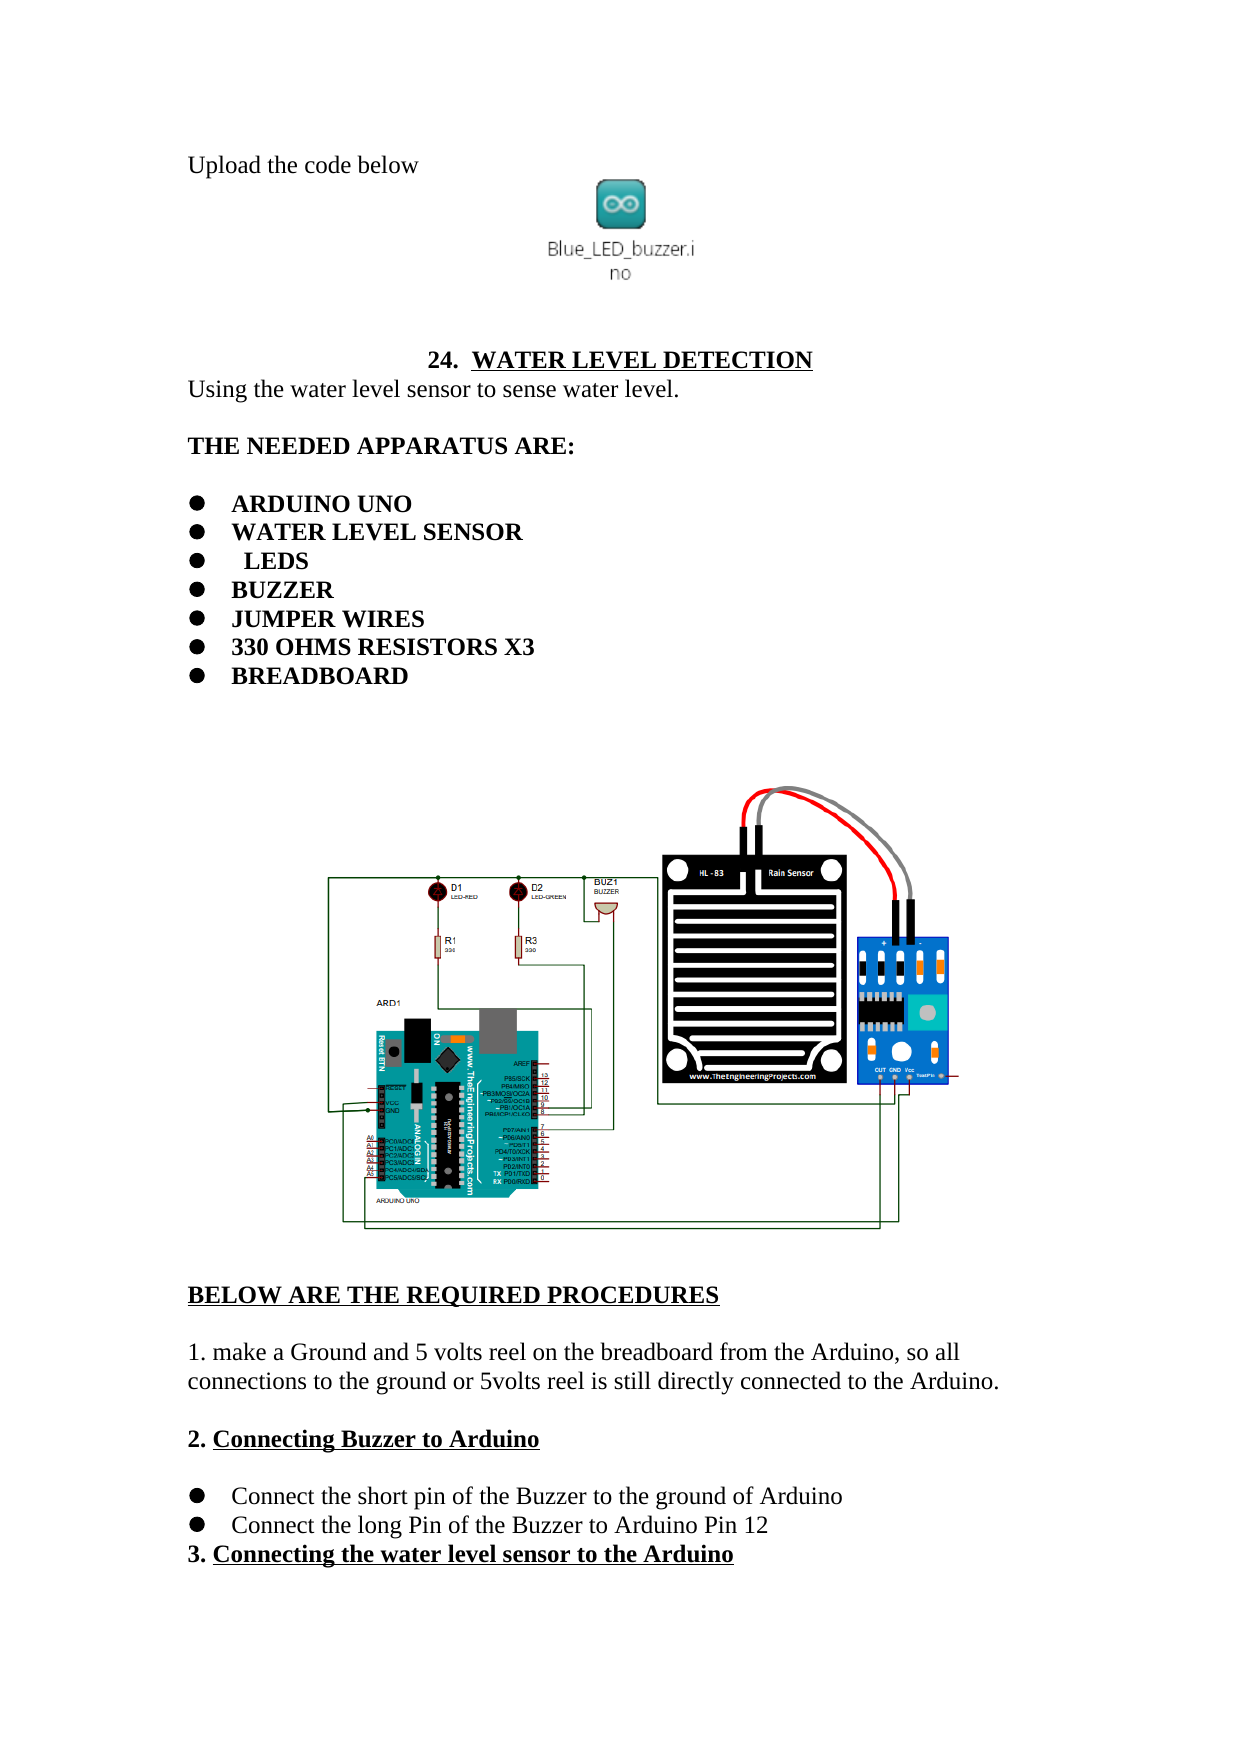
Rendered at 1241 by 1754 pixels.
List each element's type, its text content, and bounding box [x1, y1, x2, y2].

list JUMPER WIRES [187, 604, 1053, 632]
list Connect the long Pin of the Buzzer to Arduino Pin 12 [187, 1510, 1053, 1539]
list BREADBOARD [187, 661, 1053, 690]
list LEDS [187, 546, 1053, 575]
list WATER LEVEL DETECTION [187, 345, 1053, 374]
picture [281, 744, 959, 1252]
list Connect the short pin of the Buzzer to the ground of Arduino [187, 1481, 1053, 1510]
list BUZZER [187, 575, 1053, 604]
list Connecting the water level sensor to the Arduino [187, 1539, 1053, 1567]
list Upload the code below [187, 150, 1053, 179]
text BELOW ARE THE REQUIRED PROCEDURES [187, 1280, 1053, 1309]
list make a Ground and 5 volts reel on the breadboard from the Arduino, so all connections to the ground or 5volts reel is still directly connected to the Arduino. [187, 1337, 1053, 1395]
list 330 OHMS RESISTORS X3 [187, 632, 1053, 661]
list WATER LEVEL SENSOR [187, 517, 1053, 546]
text THE NEEDED APPARATUS ARE: [187, 431, 1053, 460]
text Using the water level sensor to sense water level. [187, 374, 1053, 402]
list ARDUINO UNO [187, 489, 1053, 517]
list Connecting Buzzer to Arduino [187, 1424, 1053, 1452]
